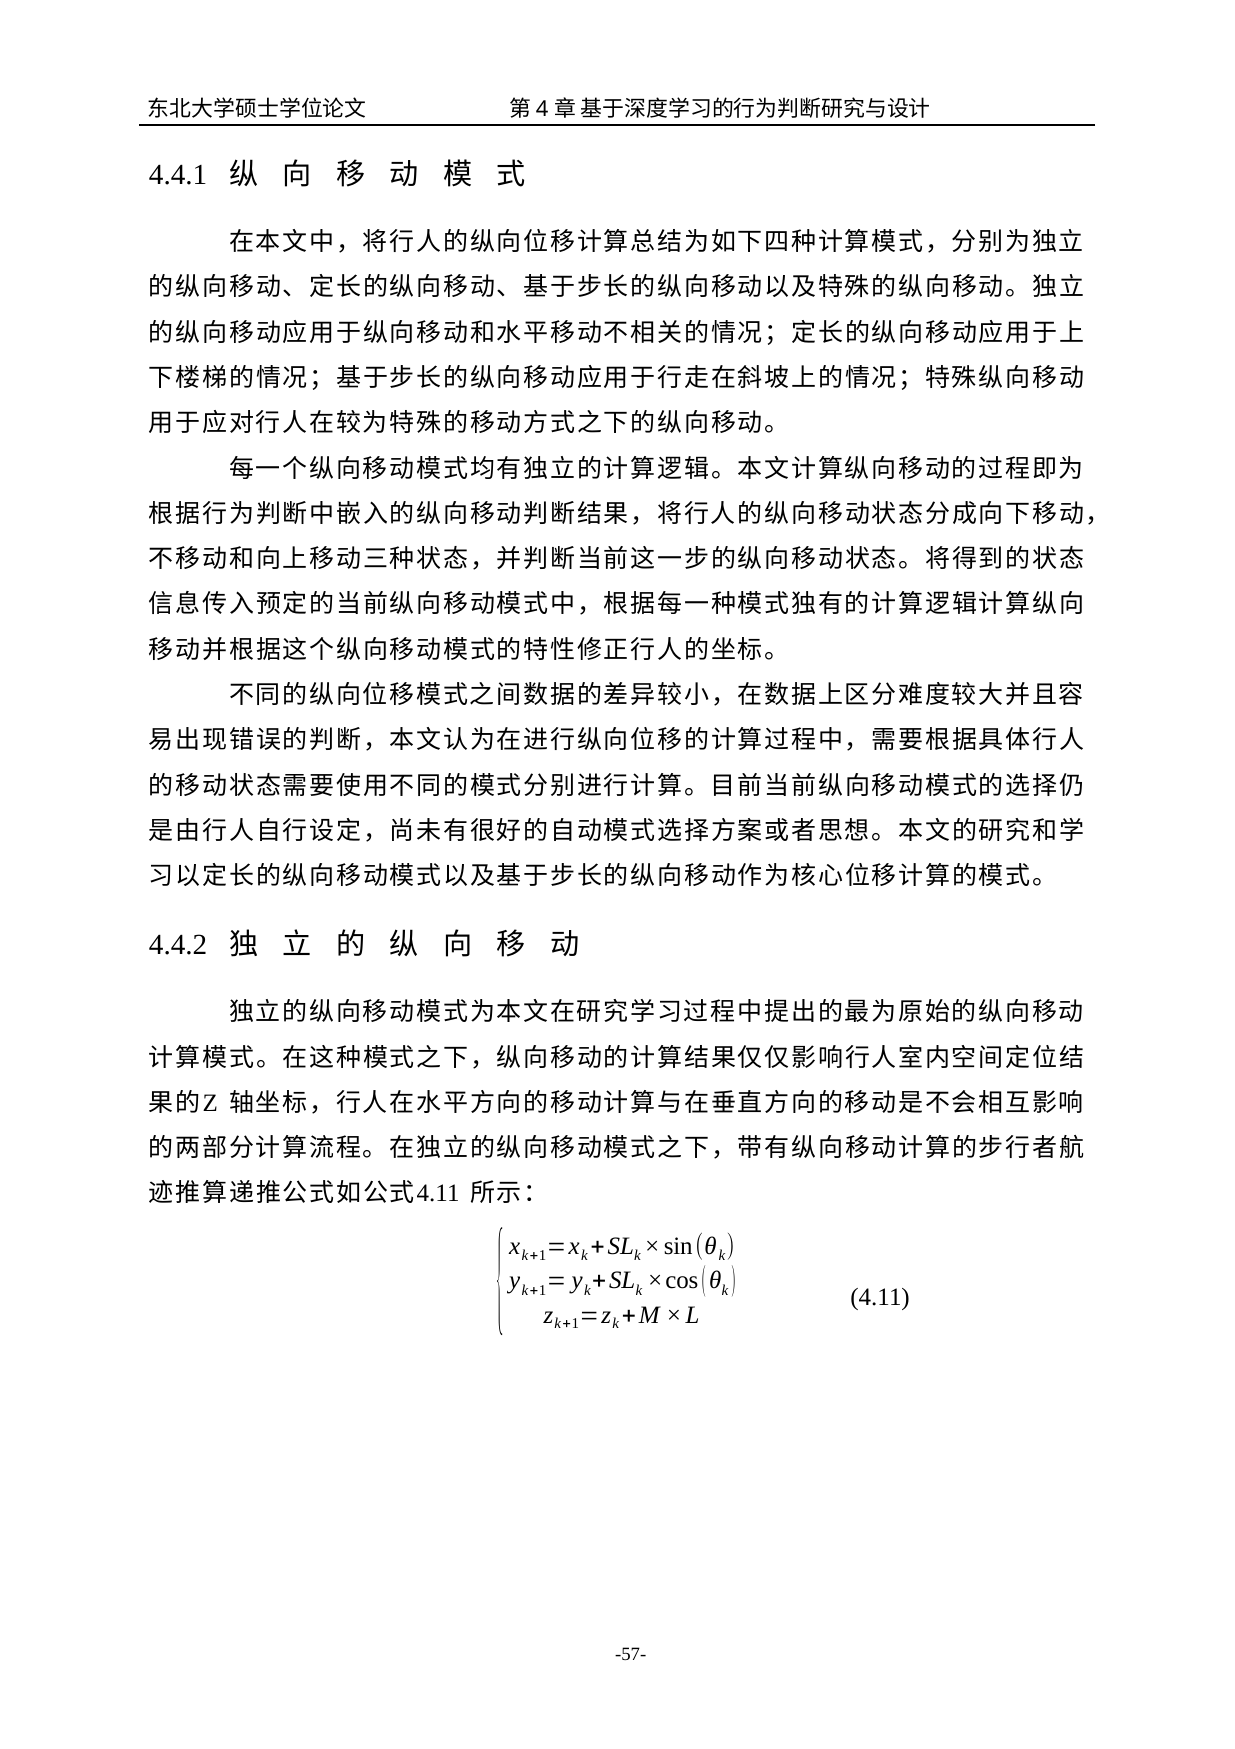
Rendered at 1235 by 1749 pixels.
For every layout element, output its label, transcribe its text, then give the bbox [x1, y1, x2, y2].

subtitle 独立的纵向移动 [143, 919, 1086, 964]
text 在本文中，将行人的纵向位移计算总结为如下四种计算模式，分别为独立的纵向移动、定长的纵向移动、基于步长的纵向移动以及特殊的纵向移动。独立的纵向移动应用于纵向移动和水平移动不相关的情况；定长的纵向移动应用于上下楼梯的情况；基于步长的纵向移动应用于行走在斜坡上的情况；特殊纵向移动用于应对行人在较为特殊的移动方式之下的纵向移动。 [149, 217, 1086, 443]
text 独立的纵向移动模式为本文在研究学习过程中提出的最为原始的纵向移动计算模式。在这种模式之下，纵向移动的计算结果仅仅影响行人室内空间定位结果的Z轴坐标，行人在水平方向的移动计算与在垂直方向的移动是不会相互影响的两部分计算流程。在独立的纵向移动模式之下，带有纵向移动计算的步行者航迹推算递推公式如公式4.11所示： [149, 987, 1086, 1214]
text 每一个纵向移动模式均有独立的计算逻辑。本文计算纵向移动的过程即为根据行为判断中嵌入的纵向移动判断结果，将行人的纵向移动状态分成向下移动，不移动和向上移动三种状态，并判断当前这一步的纵向移动状态。将得到的状态信息传入预定的当前纵向移动模式中，根据每一种模式独有的计算逻辑计算纵向移动并根据这个纵向移动模式的特性修正行人的坐标。 [149, 443, 1086, 670]
text (4.11) [149, 1214, 1086, 1350]
text 不同的纵向位移模式之间数据的差异较小，在数据上区分难度较大并且容易出现错误的判断，本文认为在进行纵向位移的计算过程中，需要根据具体行人的移动状态需要使用不同的模式分别进行计算。目前当前纵向移动模式的选择仍是由行人自行设定，尚未有很好的自动模式选择方案或者思想。本文的研究和学习以定长的纵向移动模式以及基于步长的纵向移动作为核心位移计算的模式。 [149, 670, 1086, 897]
subtitle 纵向移动模式 [143, 149, 1086, 194]
